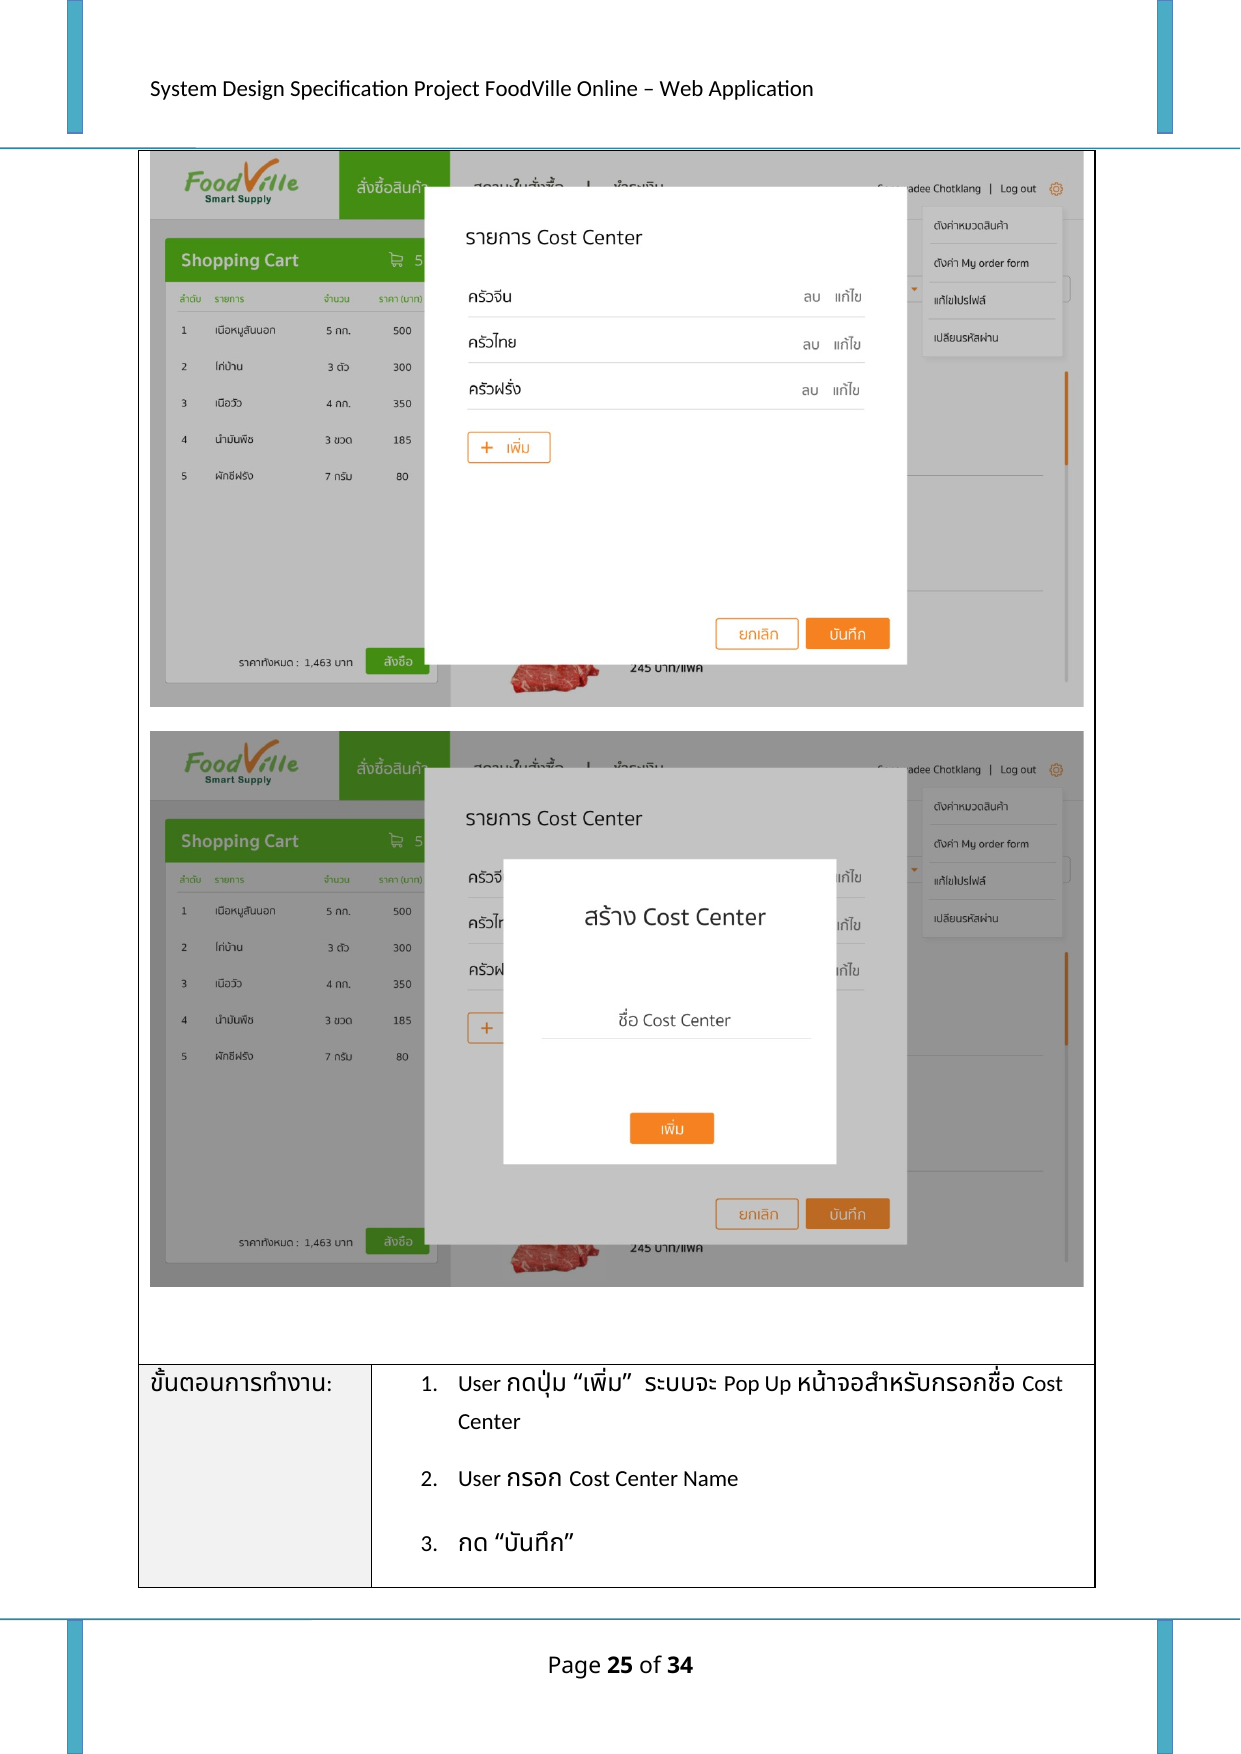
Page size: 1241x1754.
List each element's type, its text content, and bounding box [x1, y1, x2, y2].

table_cell User กดปุ่ม “เพิ่ม” ระบบจะ Pop Up หน้าจอสำหรับกรอกชื่อ Cost Center User กรอก Cost Center Name กด “บันทึก” [372, 1365, 1094, 1587]
picture [150, 151, 1084, 707]
picture [150, 731, 1084, 1287]
table_cell ขั้นตอนการทำงาน: [139, 1365, 371, 1587]
table_cell [139, 151, 1094, 1364]
